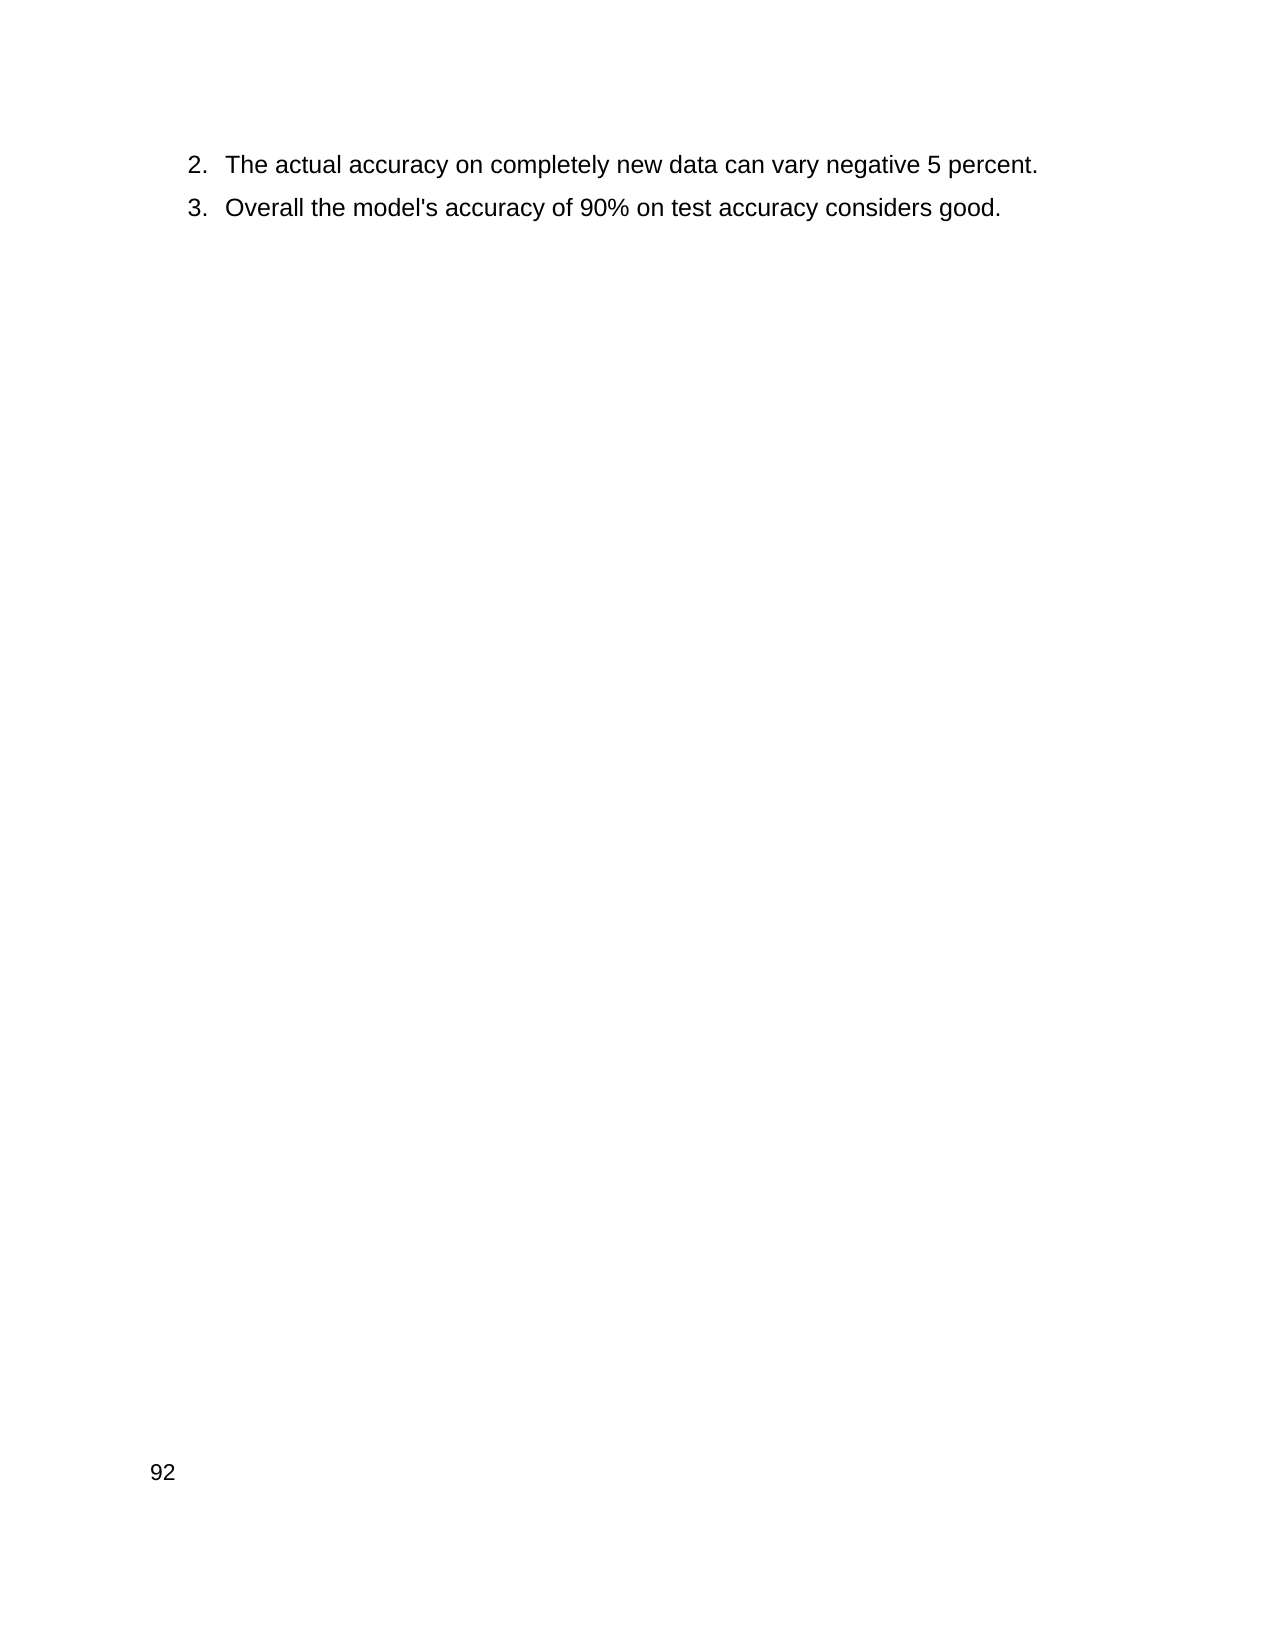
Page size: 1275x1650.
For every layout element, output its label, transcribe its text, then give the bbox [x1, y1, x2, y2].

list Overall the model's accuracy of 90% on test accuracy considers good. [187, 193, 1125, 261]
list The actual accuracy on completely new data can vary negative 5 percent. [187, 150, 1125, 179]
